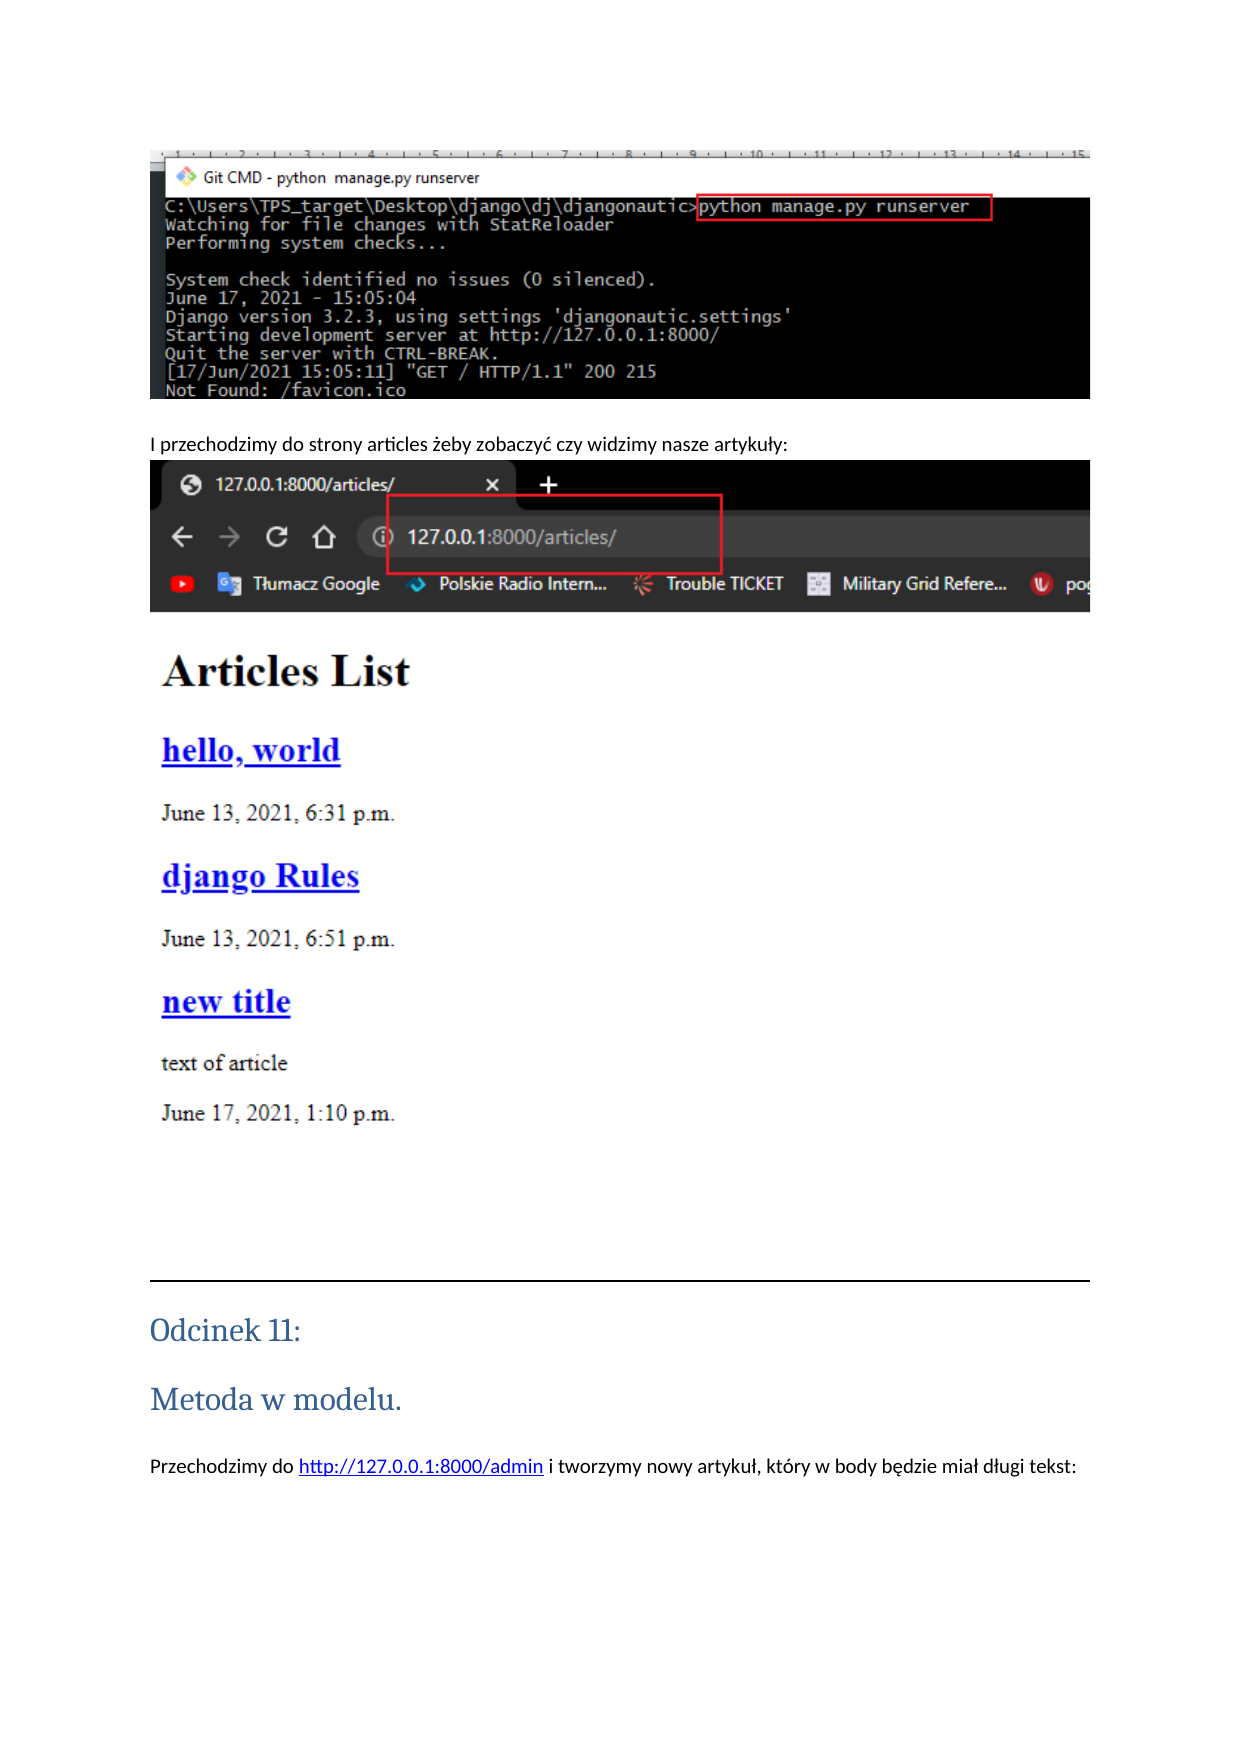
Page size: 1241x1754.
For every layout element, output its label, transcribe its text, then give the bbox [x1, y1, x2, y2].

picture [150, 150, 1091, 399]
subtitle Metoda w modelu. [150, 1380, 1090, 1418]
text Przechodzimy do http://127.0.0.1:8000/admin i tworzymy nowy artykuł, który w body będzie miał długi tekst: [150, 1453, 1090, 1479]
text I przechodzimy do strony articles żeby zobaczyć czy widzimy nasze artykuły: [150, 431, 1090, 457]
subtitle Odcinek 11: [150, 1311, 1090, 1349]
picture [150, 460, 1091, 1279]
